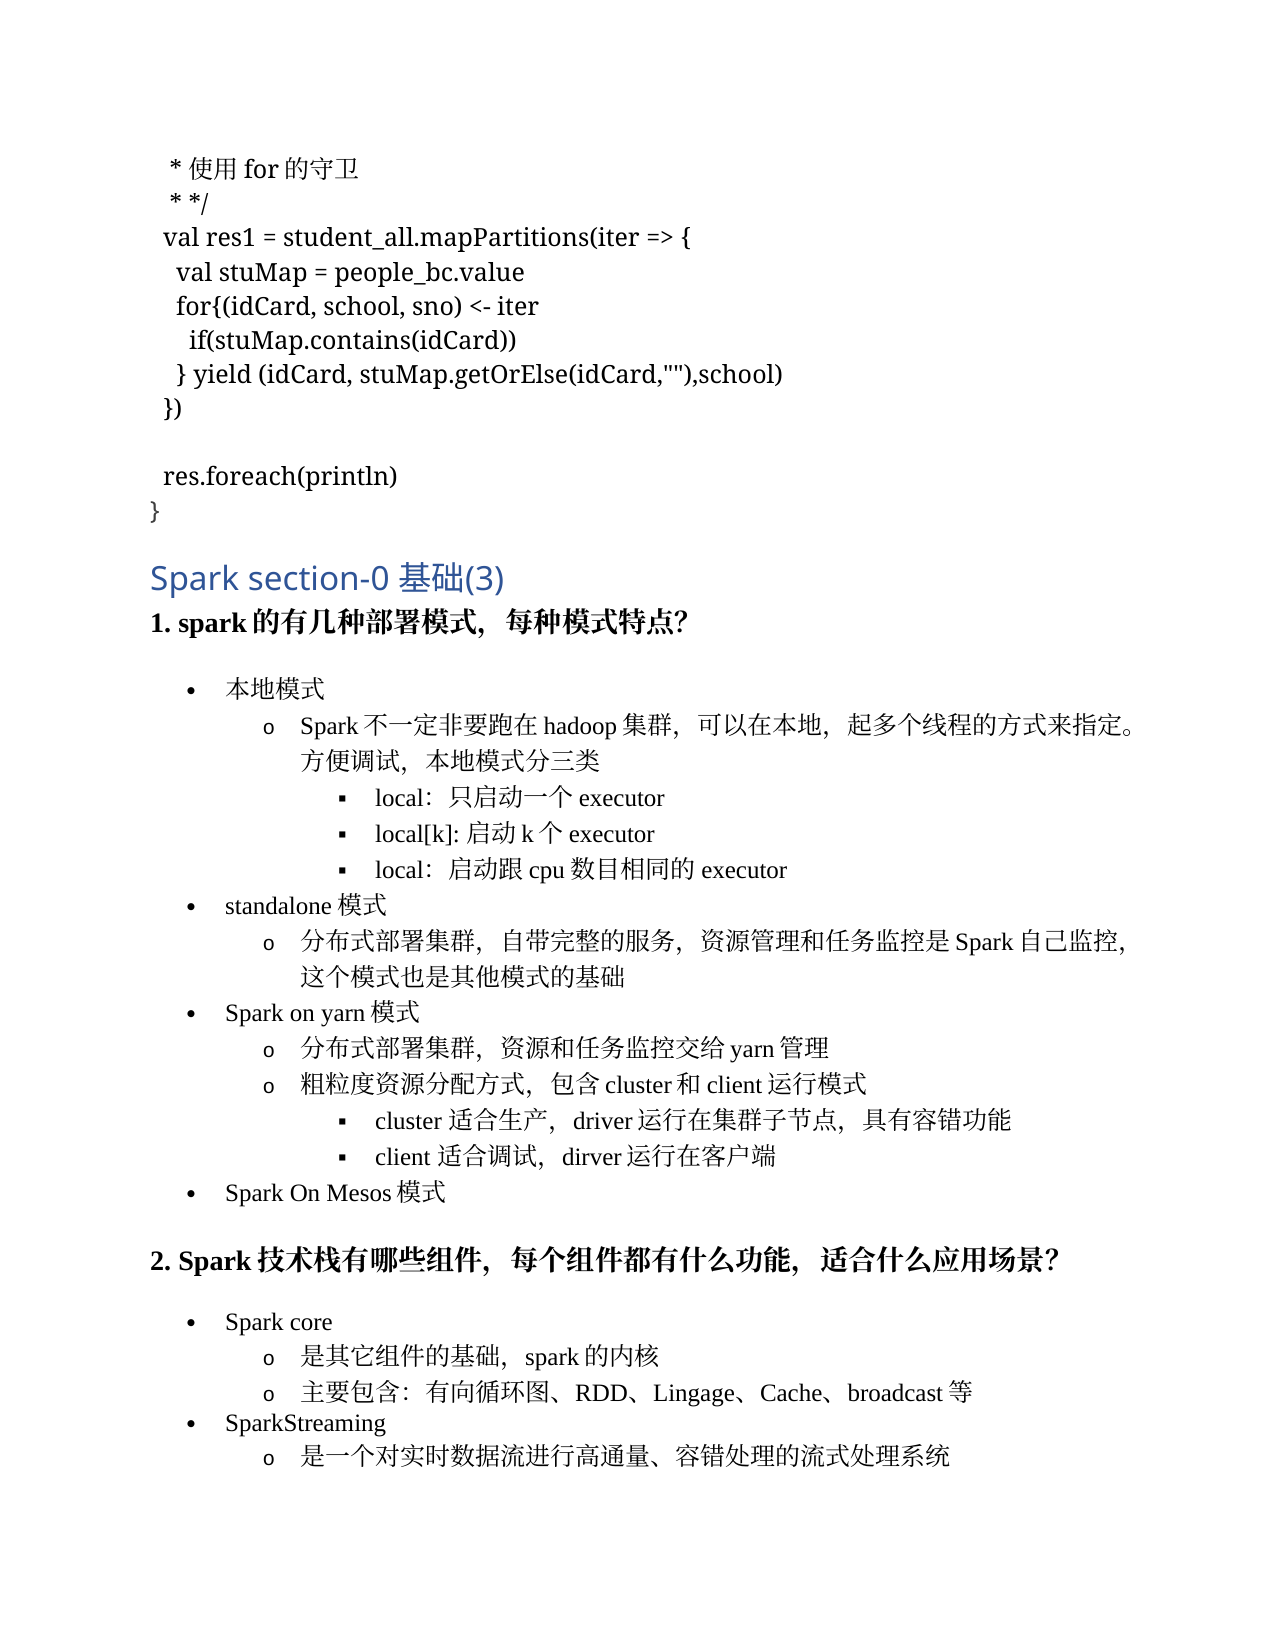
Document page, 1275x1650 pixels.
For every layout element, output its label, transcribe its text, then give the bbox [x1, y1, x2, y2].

list local[k]: 启动k个executor [337, 813, 1125, 849]
list 分布式部署集群，资源和任务监控交给yarn管理 [262, 1029, 1125, 1065]
list 本地模式 [187, 670, 1125, 706]
list Spark on yarn模式 [187, 993, 1125, 1029]
text 2. Spark技术栈有哪些组件，每个组件都有什么功能，适合什么应用场景？ [150, 1238, 1125, 1278]
text * */ [150, 186, 1125, 220]
text val res1 = student_all.mapPartitions(iter => { [150, 220, 1125, 254]
text } yield (idCard, stuMap.getOrElse(idCard,""),school) [150, 356, 1125, 390]
list Spark不一定非要跑在hadoop集群，可以在本地，起多个线程的方式来指定。方便调试，本地模式分三类 [262, 706, 1125, 777]
list SparkStreaming [187, 1408, 1125, 1437]
subtitle Spark section-0 基础(3) [150, 552, 1125, 600]
list 粗粒度资源分配方式，包含cluster和client运行模式 [262, 1065, 1125, 1101]
list cluster 适合生产，driver运行在集群子节点，具有容错功能 [337, 1101, 1125, 1137]
list Spark On Mesos模式 [187, 1173, 1125, 1209]
list Spark core [187, 1307, 1125, 1336]
text res.foreach(println) [150, 458, 1125, 493]
list standalone模式 [187, 885, 1125, 921]
text for{(idCard, school, sno) <- iter [150, 288, 1125, 322]
text }) [150, 390, 1125, 424]
list 分布式部署集群，自带完整的服务，资源管理和任务监控是Spark自己监控，这个模式也是其他模式的基础 [262, 921, 1125, 993]
list local：启动跟cpu数目相同的 executor [337, 849, 1125, 885]
list 主要包含：有向循环图、RDD、Lingage、Cache、broadcast等 [262, 1372, 1125, 1408]
list local：只启动一个executor [337, 777, 1125, 813]
text if(stuMap.contains(idCard)) [150, 322, 1125, 356]
list 是其它组件的基础，spark的内核 [262, 1336, 1125, 1372]
text } [150, 493, 1125, 527]
list client 适合调试，dirver运行在客户端 [337, 1137, 1125, 1173]
list 是一个对实时数据流进行高通量、容错处理的流式处理系统 [262, 1437, 1125, 1473]
text 1. spark的有几种部署模式，每种模式特点？ [150, 600, 1125, 641]
text val stuMap = people_bc.value [150, 254, 1125, 288]
text * 使用for的守卫 [150, 150, 1125, 186]
